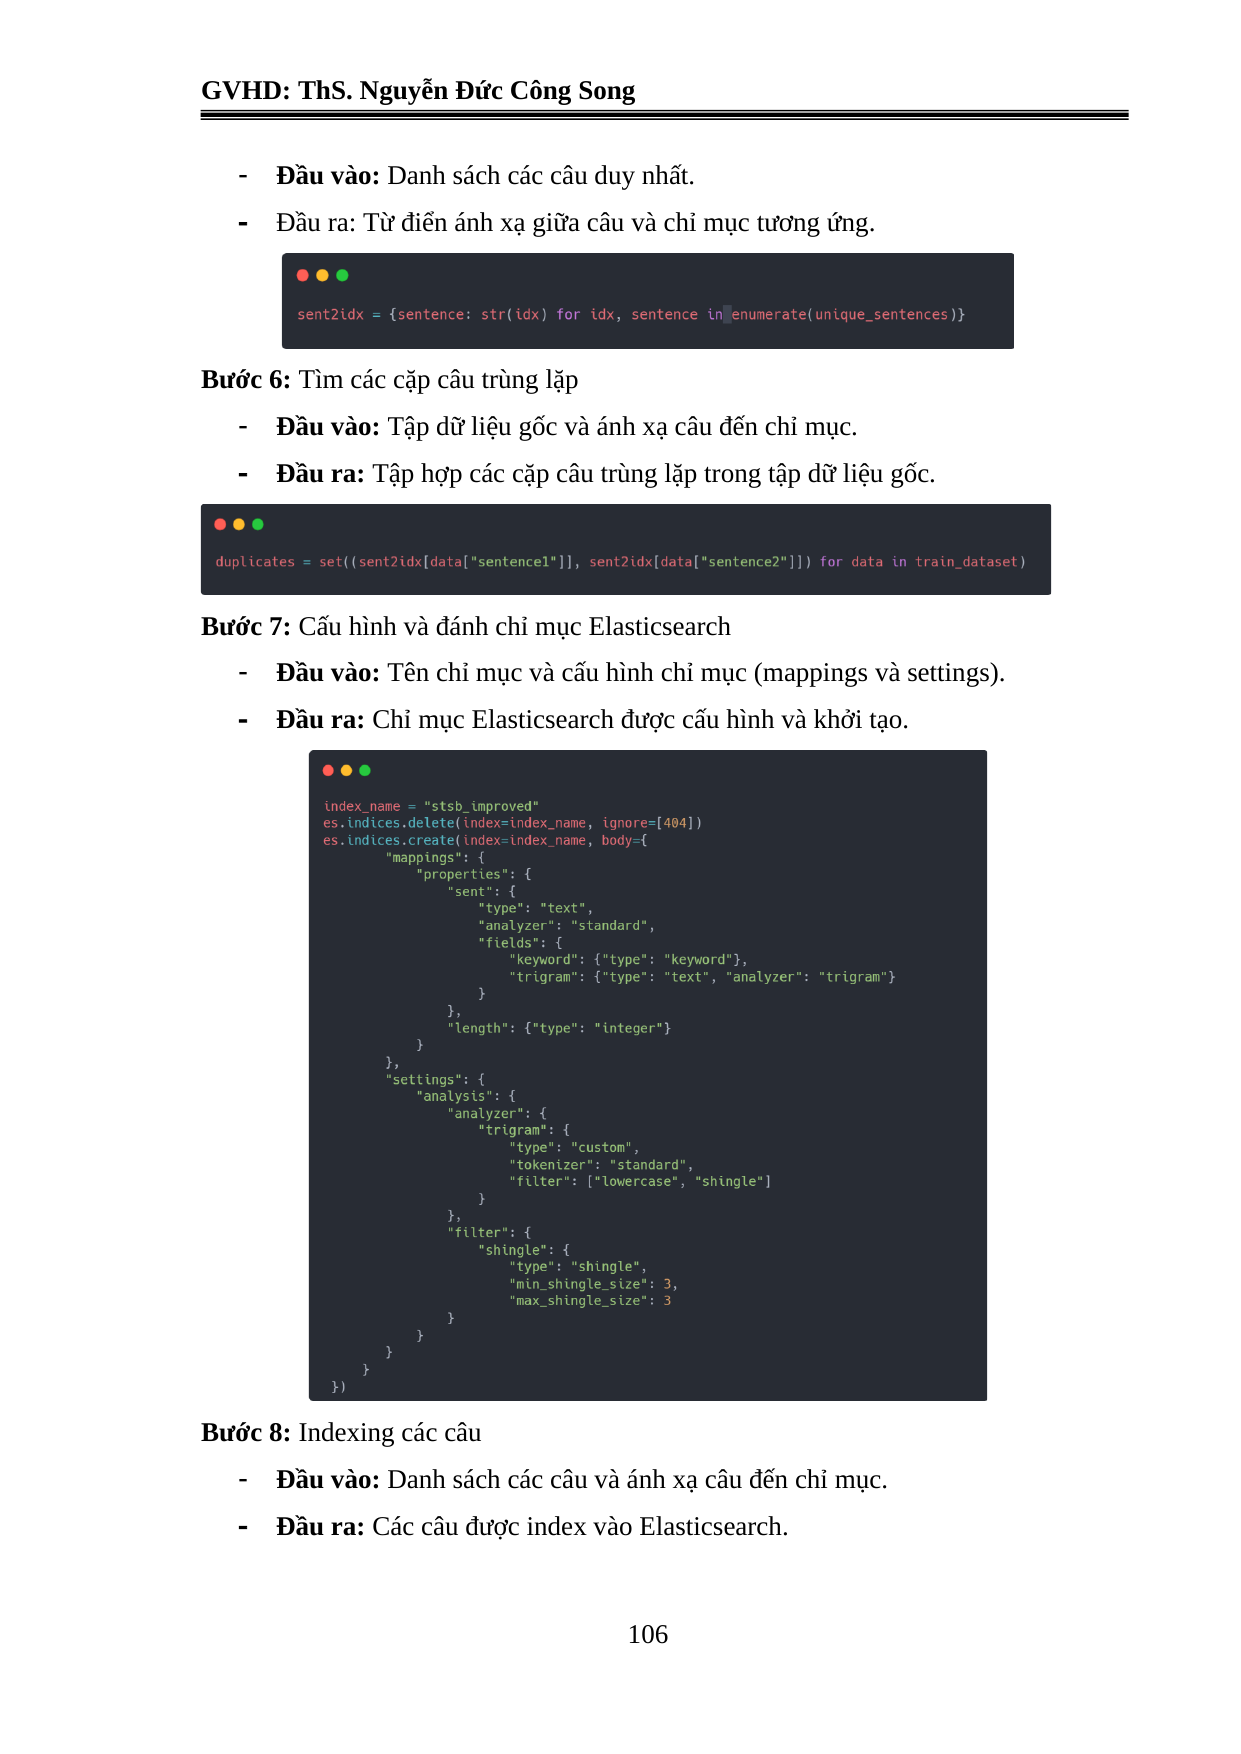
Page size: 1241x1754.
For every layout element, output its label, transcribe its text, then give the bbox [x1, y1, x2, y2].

list Đầu vào: Tập dữ liệu gốc và ánh xạ câu đến chỉ mục. [238, 410, 1094, 442]
list Đầu ra: Các câu được index vào Elasticsearch. [238, 1510, 1094, 1541]
list Đầu vào: Danh sách các câu duy nhất. [238, 159, 1094, 191]
text Bước 6: Tìm các cặp câu trùng lặp [201, 364, 1094, 395]
picture [200, 504, 1052, 595]
text Bước 8: Indexing các câu [201, 1416, 1094, 1448]
text Bước 7: Cấu hình và đánh chỉ mục Elasticsearch [201, 610, 1094, 641]
picture [281, 253, 1014, 349]
list Đầu ra: Từ điển ánh xạ giữa câu và chỉ mục tương ứng. [238, 206, 1094, 238]
list Đầu ra: Tập hợp các cặp câu trùng lặp trong tập dữ liệu gốc. [238, 457, 1094, 488]
picture [308, 750, 988, 1401]
list Đầu vào: Danh sách các câu và ánh xạ câu đến chỉ mục. [238, 1463, 1094, 1494]
list Đầu ra: Chỉ mục Elasticsearch được cấu hình và khởi tạo. [238, 703, 1094, 735]
list Đầu vào: Tên chỉ mục và cấu hình chỉ mục (mappings và settings). [238, 657, 1094, 688]
